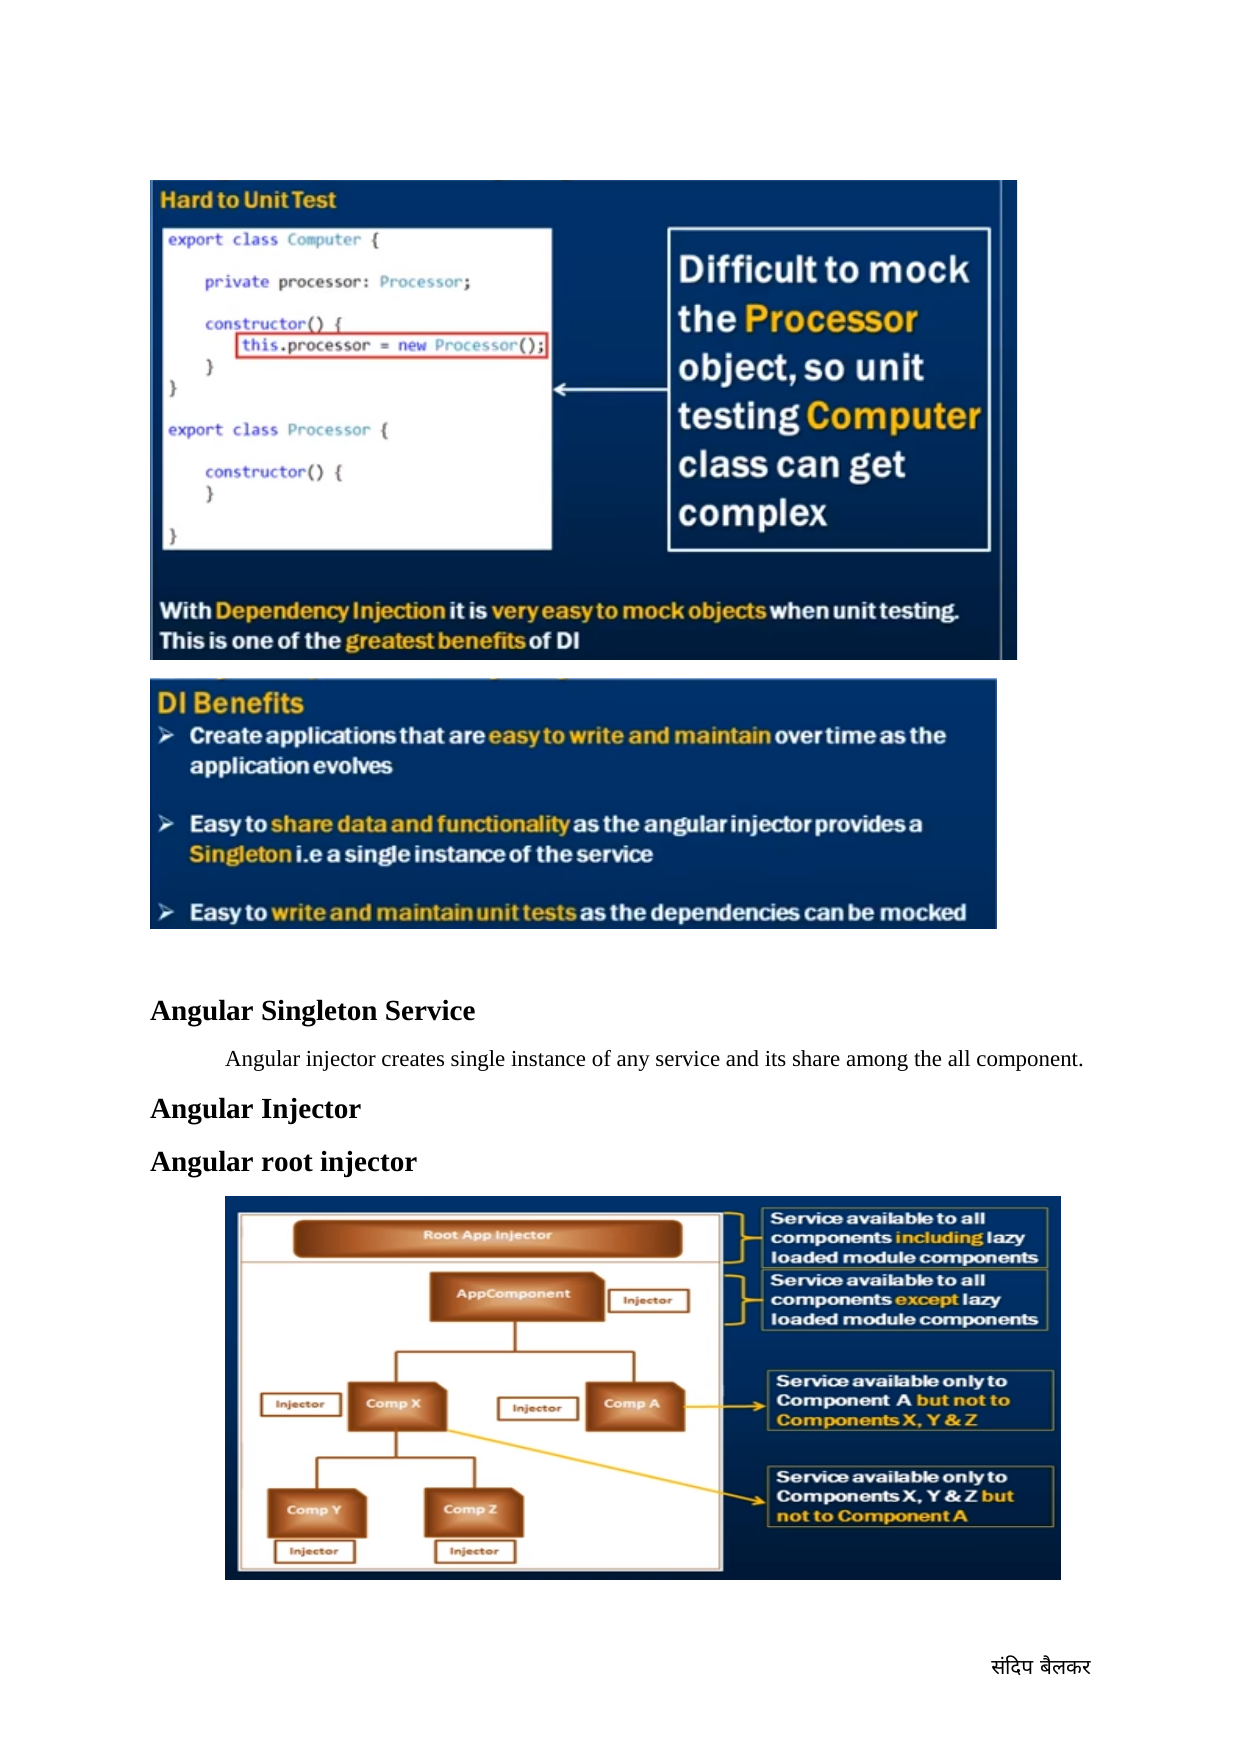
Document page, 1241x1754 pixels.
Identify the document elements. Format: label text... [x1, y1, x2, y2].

picture [150, 180, 1018, 660]
text Angular Singleton Service [150, 993, 1090, 1026]
text Angular injector creates single instance of any service and its share among the all component. [150, 1046, 1090, 1072]
text Angular root injector [150, 1144, 1090, 1177]
picture [150, 678, 997, 929]
picture [225, 1196, 1061, 1580]
text Angular Injector [150, 1091, 1090, 1125]
